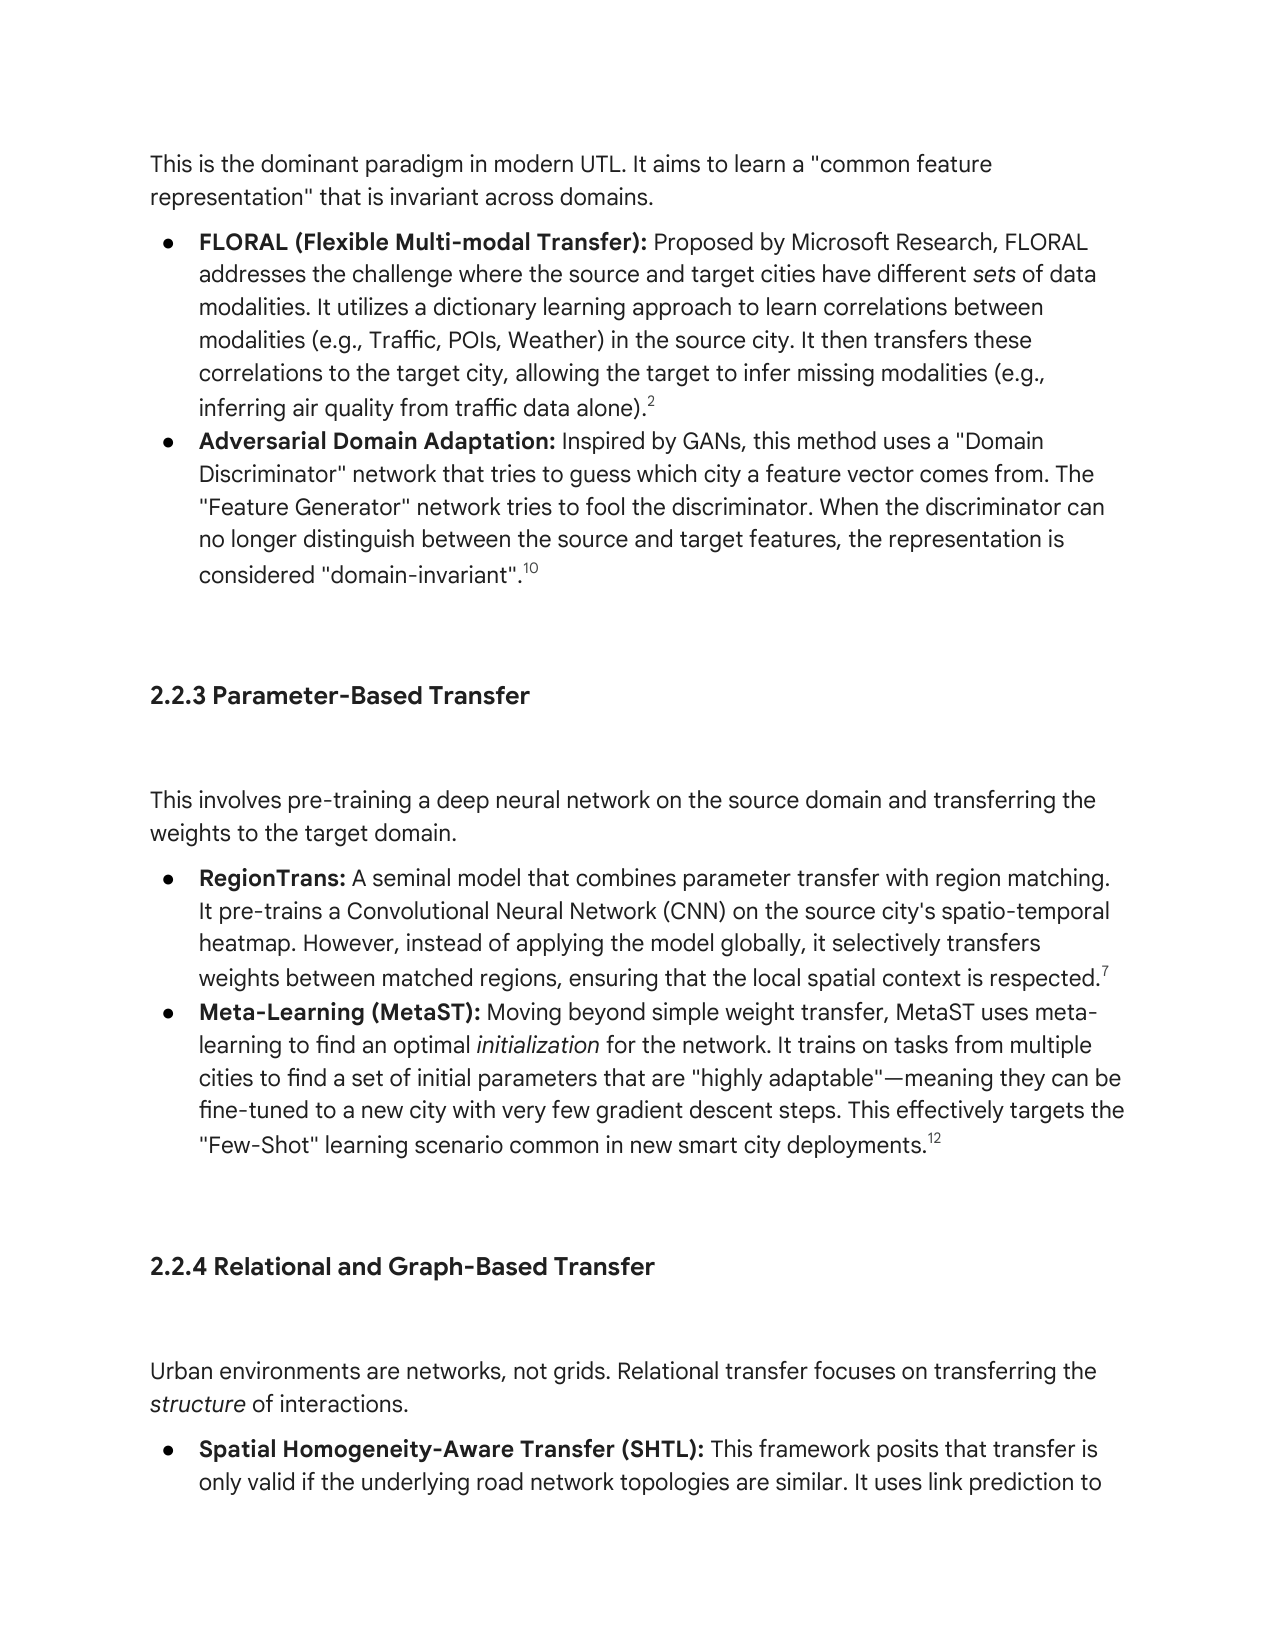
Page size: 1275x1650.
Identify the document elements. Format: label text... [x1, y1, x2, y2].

text This is the dominant paradigm in modern UTL. It aims to learn a "common feature representation" that is invariant across domains. [150, 150, 1125, 211]
list Meta-Learning (MetaST): Moving beyond simple weight transfer, MetaST uses meta-learning to find an optimal initialization for the network. It trains on tasks from multiple cities to find a set of initial parameters that are "highly adaptable"—meaning they can be fine-tuned to a new city with very few gradient descent steps. This effectively targets the "Few-Shot" learning scenario common in new smart city deployments.12 [161, 998, 1125, 1161]
text This involves pre-training a deep neural network on the source domain and transferring the weights to the target domain. [150, 786, 1125, 848]
list RegionTrans: A seminal model that combines parameter transfer with region matching. It pre-trains a Convolutional Neural Network (CNN) on the source city's spatio-temporal heatmap. However, instead of applying the model globally, it selectively transfers weights between matched regions, ensuring that the local spatial context is respected.7 [161, 864, 1125, 994]
subtitle 2.2.4 Relational and Graph-Based Transfer [150, 1251, 1125, 1282]
subtitle 2.2.3 Parameter-Based Transfer [150, 680, 1125, 712]
list FLORAL (Flexible Multi-modal Transfer): Proposed by Microsoft Research, FLORAL addresses the challenge where the source and target cities have different sets of data modalities. It utilizes a dictionary learning approach to learn correlations between modalities (e.g., Traffic, POIs, Weather) in the source city. It then transfers these correlations to the target city, allowing the target to infer missing modalities (e.g., inferring air quality from traffic data alone).2 [161, 228, 1125, 423]
text Urban environments are networks, not grids. Relational transfer focuses on transferring the structure of interactions. [150, 1357, 1125, 1418]
list Adversarial Domain Adaptation: Inspired by GANs, this method uses a "Domain Discriminator" network that tries to guess which city a feature vector comes from. The "Feature Generator" network tries to fool the discriminator. When the discriminator can no longer distinguish between the source and target features, the representation is considered "domain-invariant".10 [161, 428, 1125, 590]
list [161, 1435, 1125, 1496]
